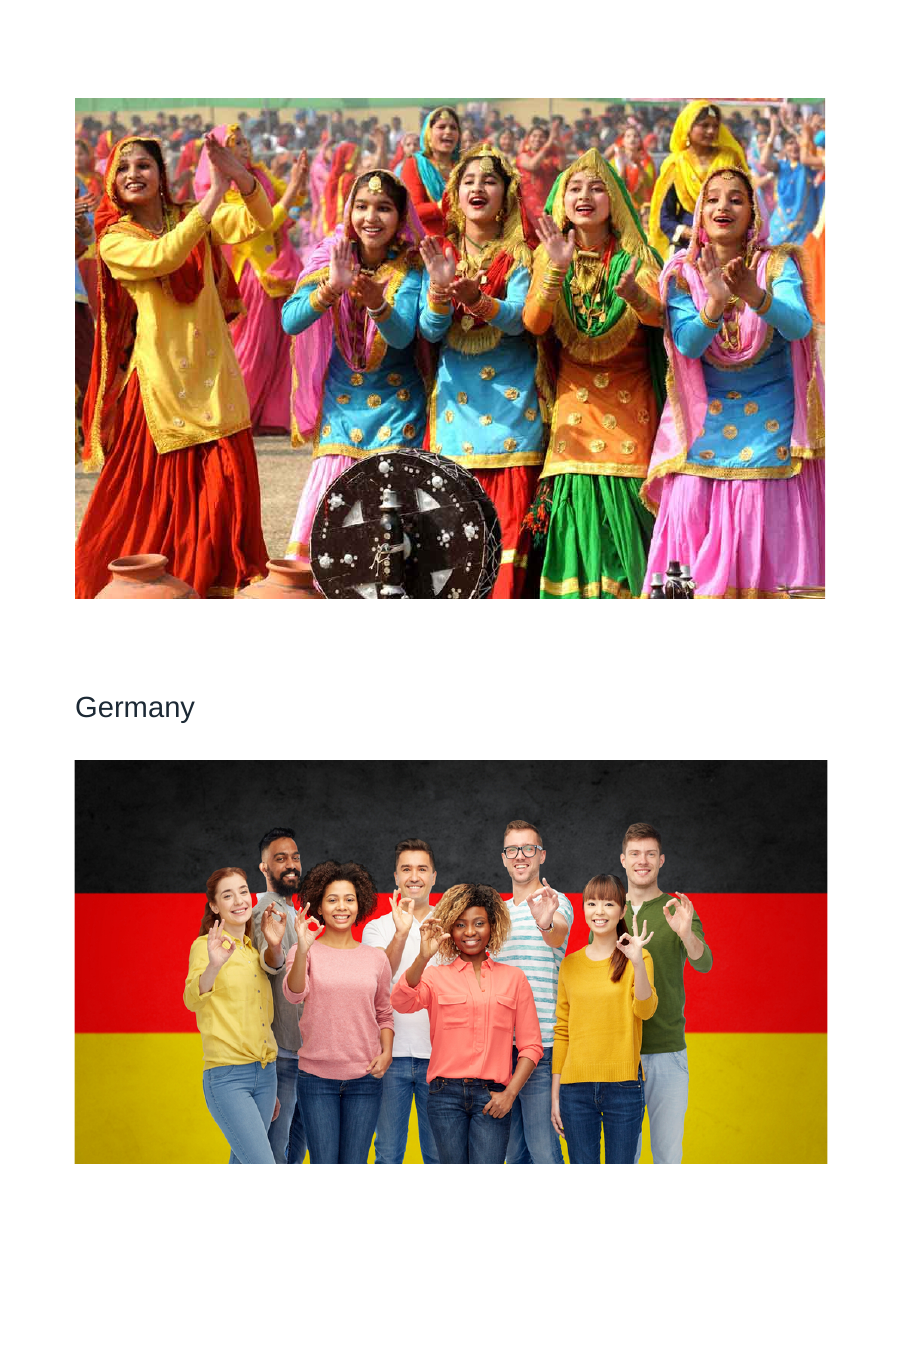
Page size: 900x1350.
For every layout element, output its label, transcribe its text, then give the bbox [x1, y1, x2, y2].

text Germany [75, 691, 825, 724]
picture [74, 760, 828, 1164]
picture [75, 98, 826, 599]
